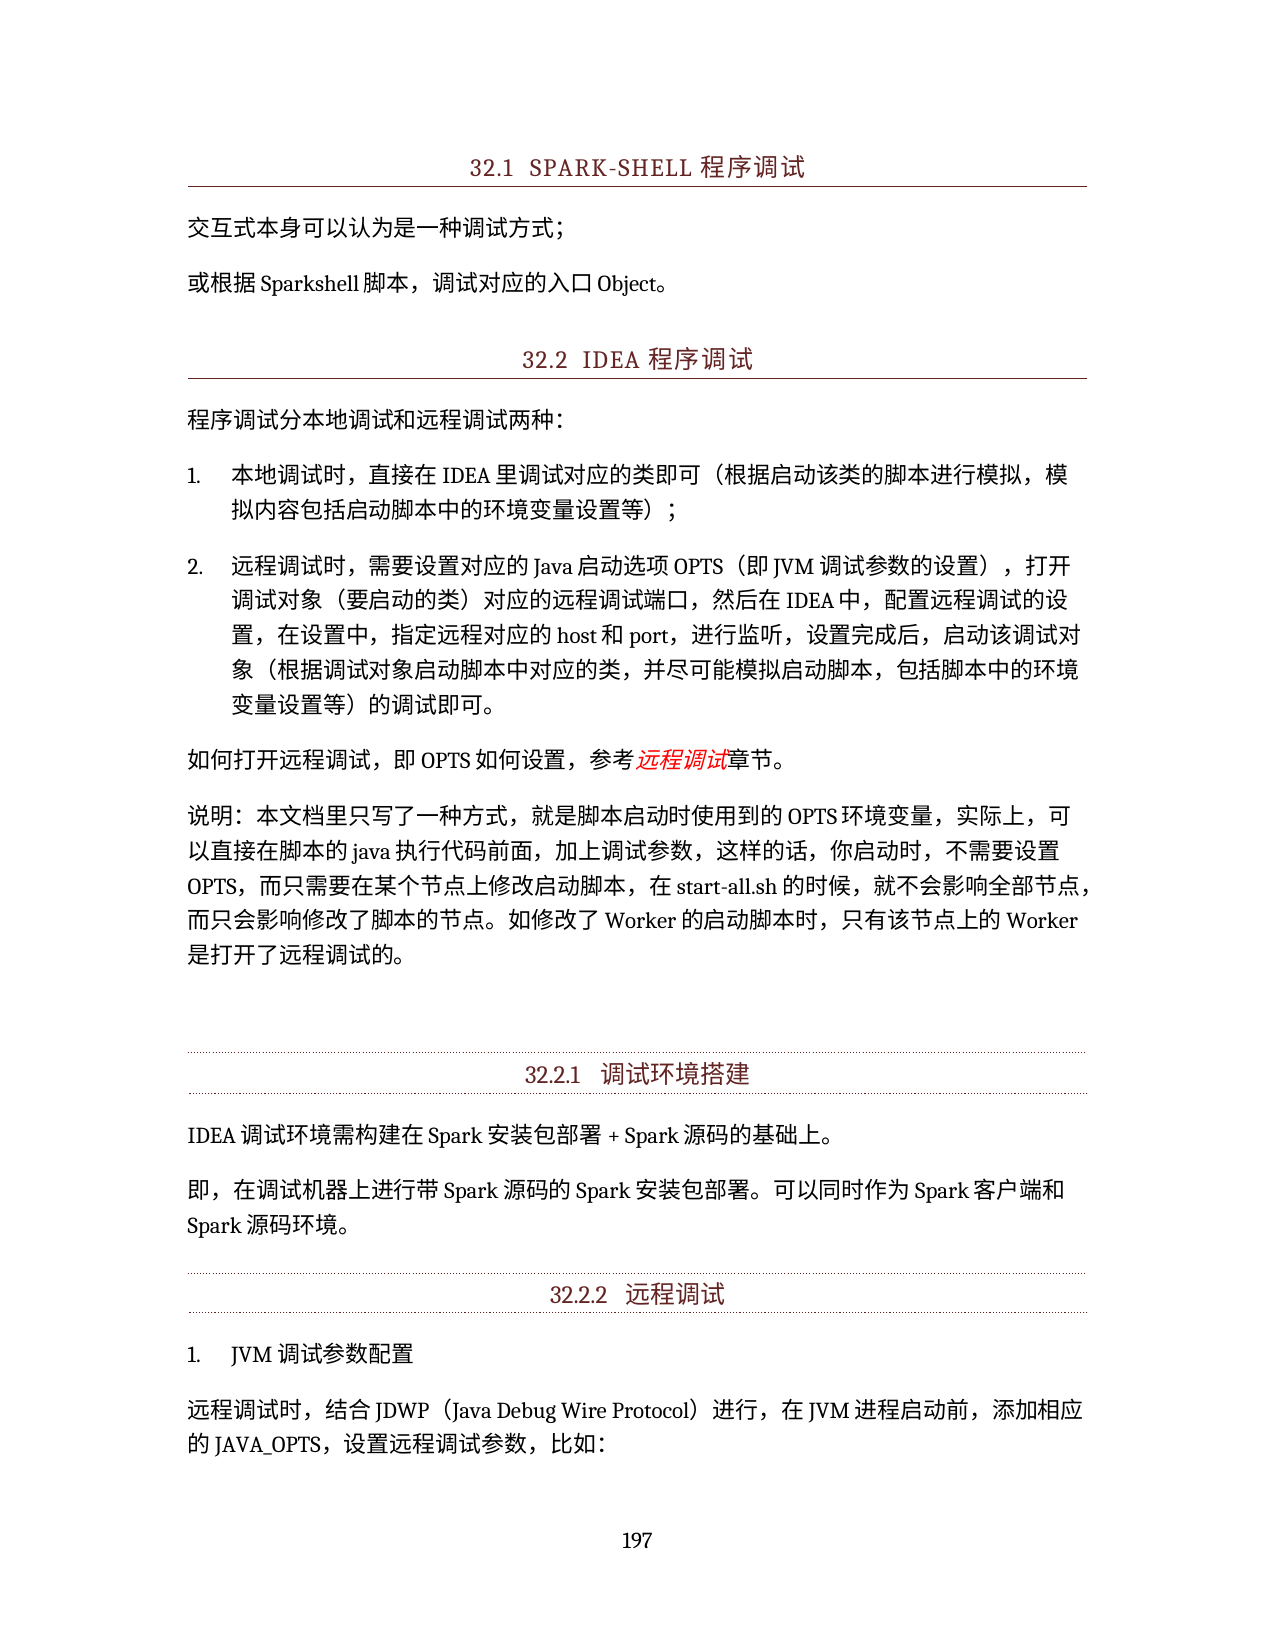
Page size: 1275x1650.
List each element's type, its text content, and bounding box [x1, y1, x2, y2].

subtitle 调试环境搭建 [187, 1052, 1087, 1094]
list 远程调试时，需要设置对应的Java启动选项OPTS（即JVM调试参数的设置），打开调试对象（要启动的类）对应的远程调试端口，然后在IDEA中，配置远程调试的设置，在设置中，指定远程对应的host和port，进行监听，设置完成后，启动该调试对象（根据调试对象启动脚本中对应的类，并尽可能模拟启动脚本，包括脚本中的环境变量设置等）的调试即可。 [187, 547, 1087, 720]
text 交互式本身可以认为是一种调试方式； [187, 210, 1087, 243]
text 如何打开远程调试，即OPTS如何设置，参考远程调试章节。 [187, 742, 1087, 776]
text 即，在调试机器上进行带Spark源码的Spark 安装包部署。可以同时作为Spark客户端和Spark 源码环境。 [187, 1172, 1087, 1240]
text IDEA调试环境需构建在Spark 安装包部署 + Spark源码的基础上。 [187, 1117, 1087, 1150]
text 程序调试分本地调试和远程调试两种： [187, 401, 1087, 435]
list JVM调试参数配置 [187, 1336, 1087, 1369]
list 本地调试时，直接在IDEA里调试对应的类即可（根据启动该类的脚本进行模拟，模拟内容包括启动脚本中的环境变量设置等）； [187, 457, 1087, 525]
subtitle IDEA 程序调试 [187, 342, 1087, 379]
subtitle 远程调试 [187, 1273, 1087, 1313]
subtitle Spark-shell 程序调试 [187, 150, 1087, 187]
text 说明：本文档里只写了一种方式，就是脚本启动时使用到的OPTS环境变量，实际上，可以直接在脚本的java执行代码前面，加上调试参数，这样的话，你启动时，不需要设置OPTS，而只需要在某个节点上修改启动脚本，在start-all.sh的时候，就不会影响全部节点，而只会影响修改了脚本的节点。如修改了Worker的启动脚本时，只有该节点上的Worker是打开了远程调试的。 [187, 798, 1087, 970]
text 远程调试时，结合JDWP（Java Debug Wire Protocol）进行，在JVM进程启动前，添加相应的JAVA_OPTS，设置远程调试参数，比如： [187, 1392, 1087, 1459]
text 或根据Sparkshell脚本，调试对应的入口Object。 [187, 265, 1087, 298]
